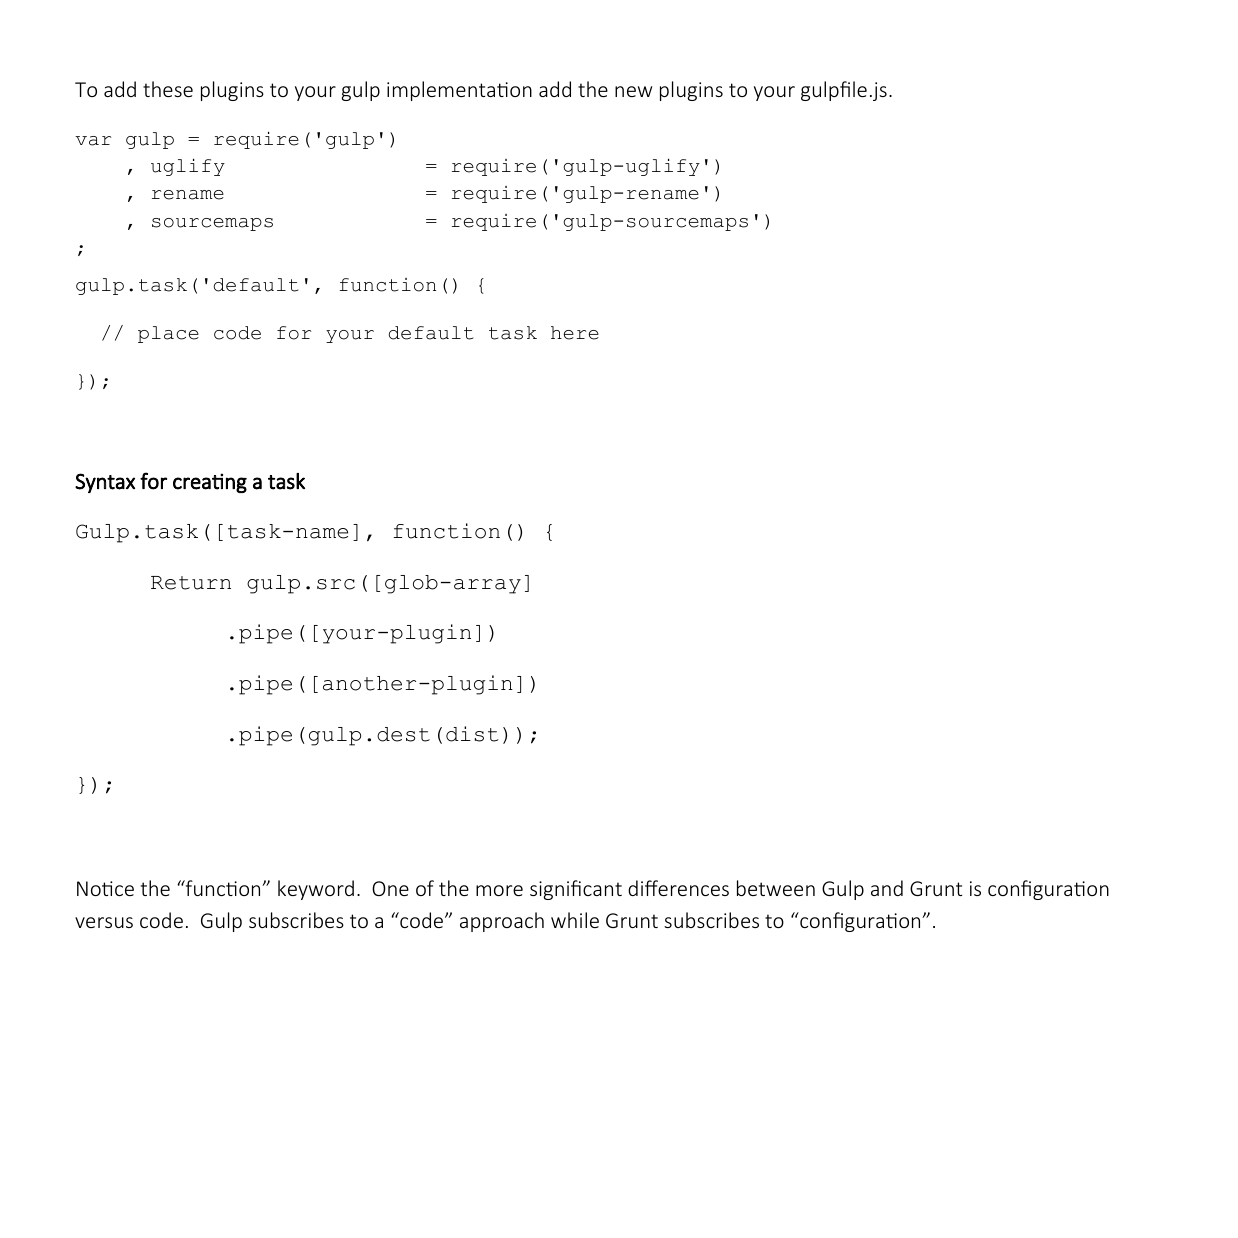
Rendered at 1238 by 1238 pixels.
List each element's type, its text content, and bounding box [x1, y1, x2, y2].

text gulp.task('default', function() { [75, 274, 1162, 298]
text }); [75, 773, 1162, 798]
text Syntax for creating a task [75, 466, 1162, 494]
text }); [75, 370, 1162, 394]
text , sourcemaps = require('gulp-sourcemaps') [75, 209, 1162, 233]
text , rename = require('gulp-rename') [75, 182, 1162, 206]
text To add these plugins to your gulp implementation add the new plugins to your gulpfile.js. [75, 75, 1162, 103]
text var gulp = require('gulp') [75, 128, 1162, 152]
text // place code for your default task here [75, 322, 1162, 346]
text Return gulp.src([glob-array] [75, 570, 1162, 596]
text Notice the “function” keyword. One of the more significant differences between Gulp and Grunt is configuration versus code. Gulp subscribes to a “code” approach while Grunt subscribes to “configuration”. [75, 874, 1162, 934]
text , uglify = require('gulp-uglify') [75, 155, 1162, 179]
text ; [75, 237, 1162, 260]
text .pipe([another-plugin]) [75, 671, 1162, 697]
text Gulp.task([task-name], function() { [75, 519, 1162, 545]
text .pipe([your-plugin]) [75, 621, 1162, 647]
text .pipe(gulp.dest(dist)); [75, 722, 1162, 748]
